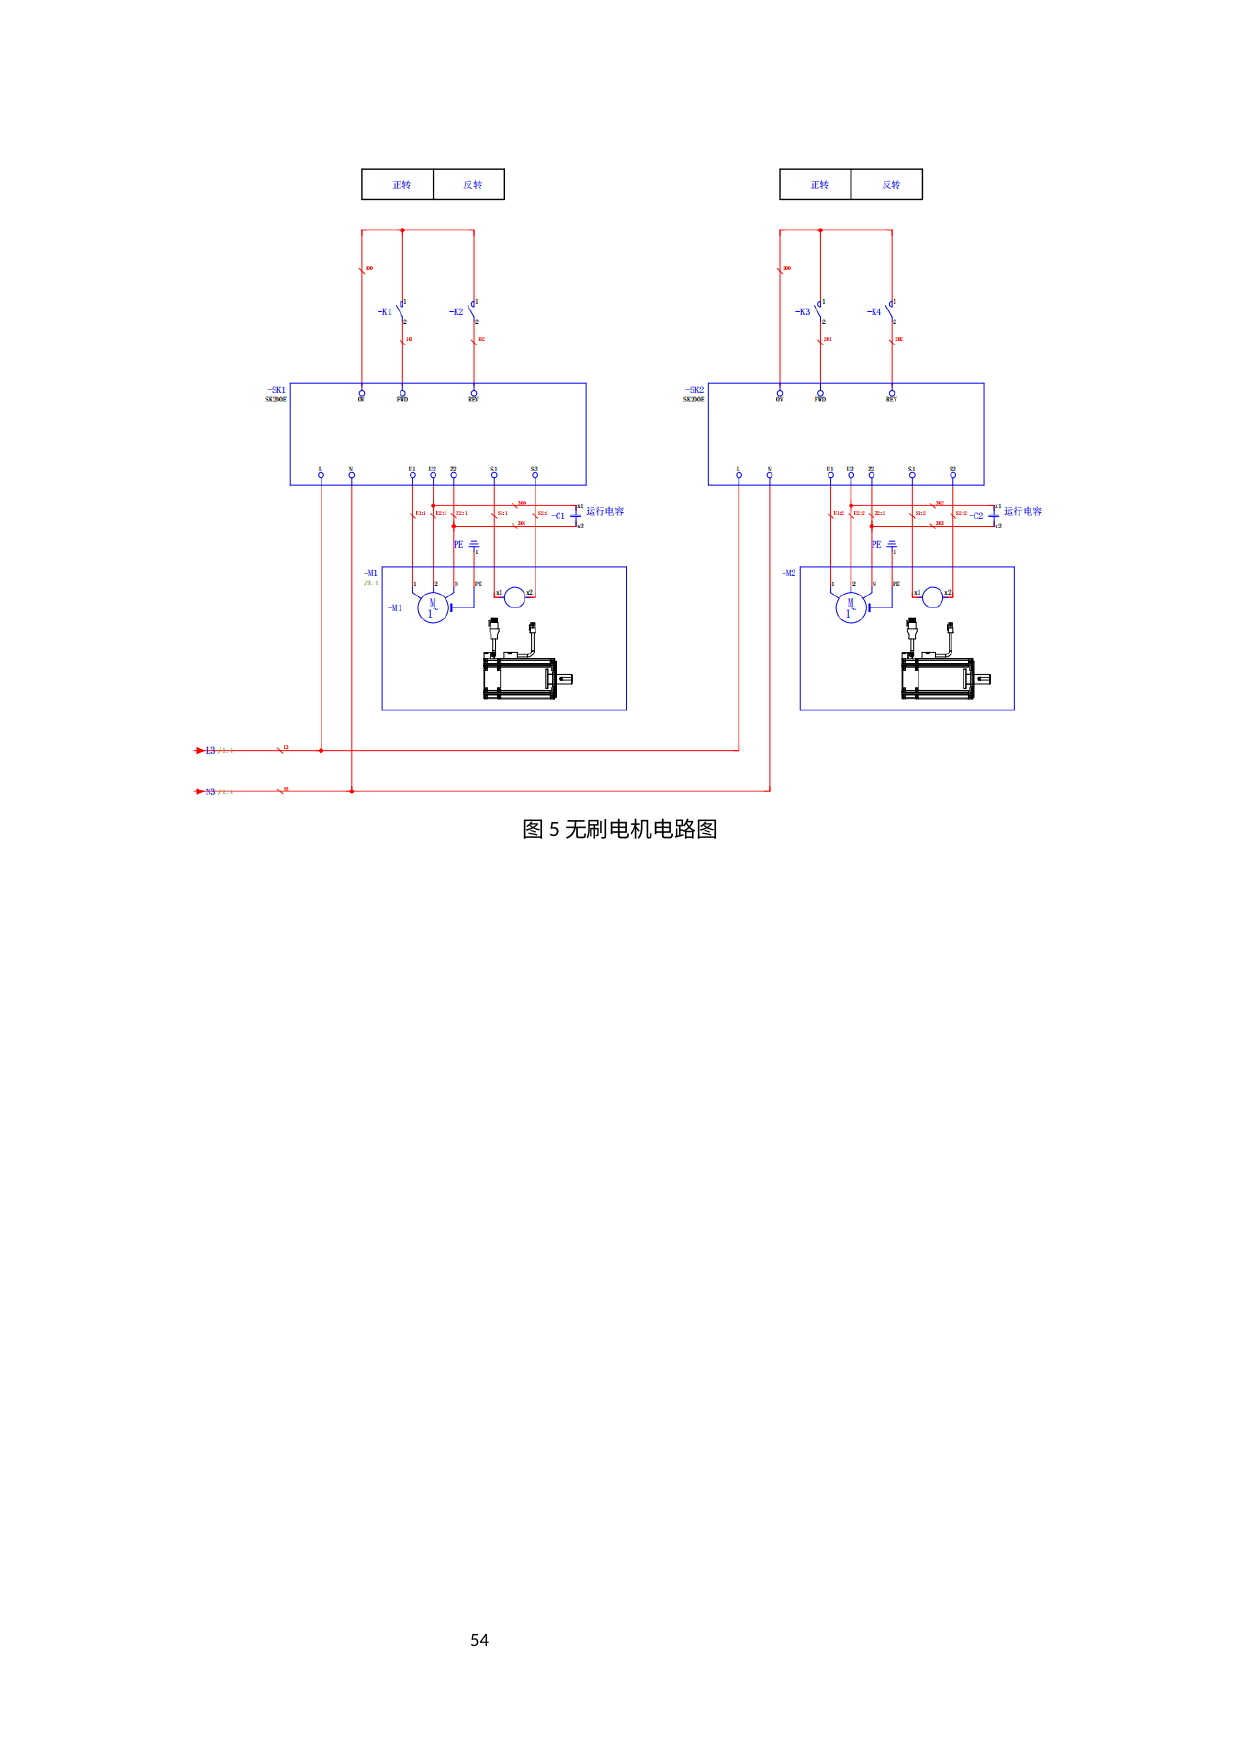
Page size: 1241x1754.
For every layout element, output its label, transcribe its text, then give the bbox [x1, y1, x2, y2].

text 图5 无刷电机电路图 [187, 812, 1053, 844]
picture [187, 162, 1053, 802]
